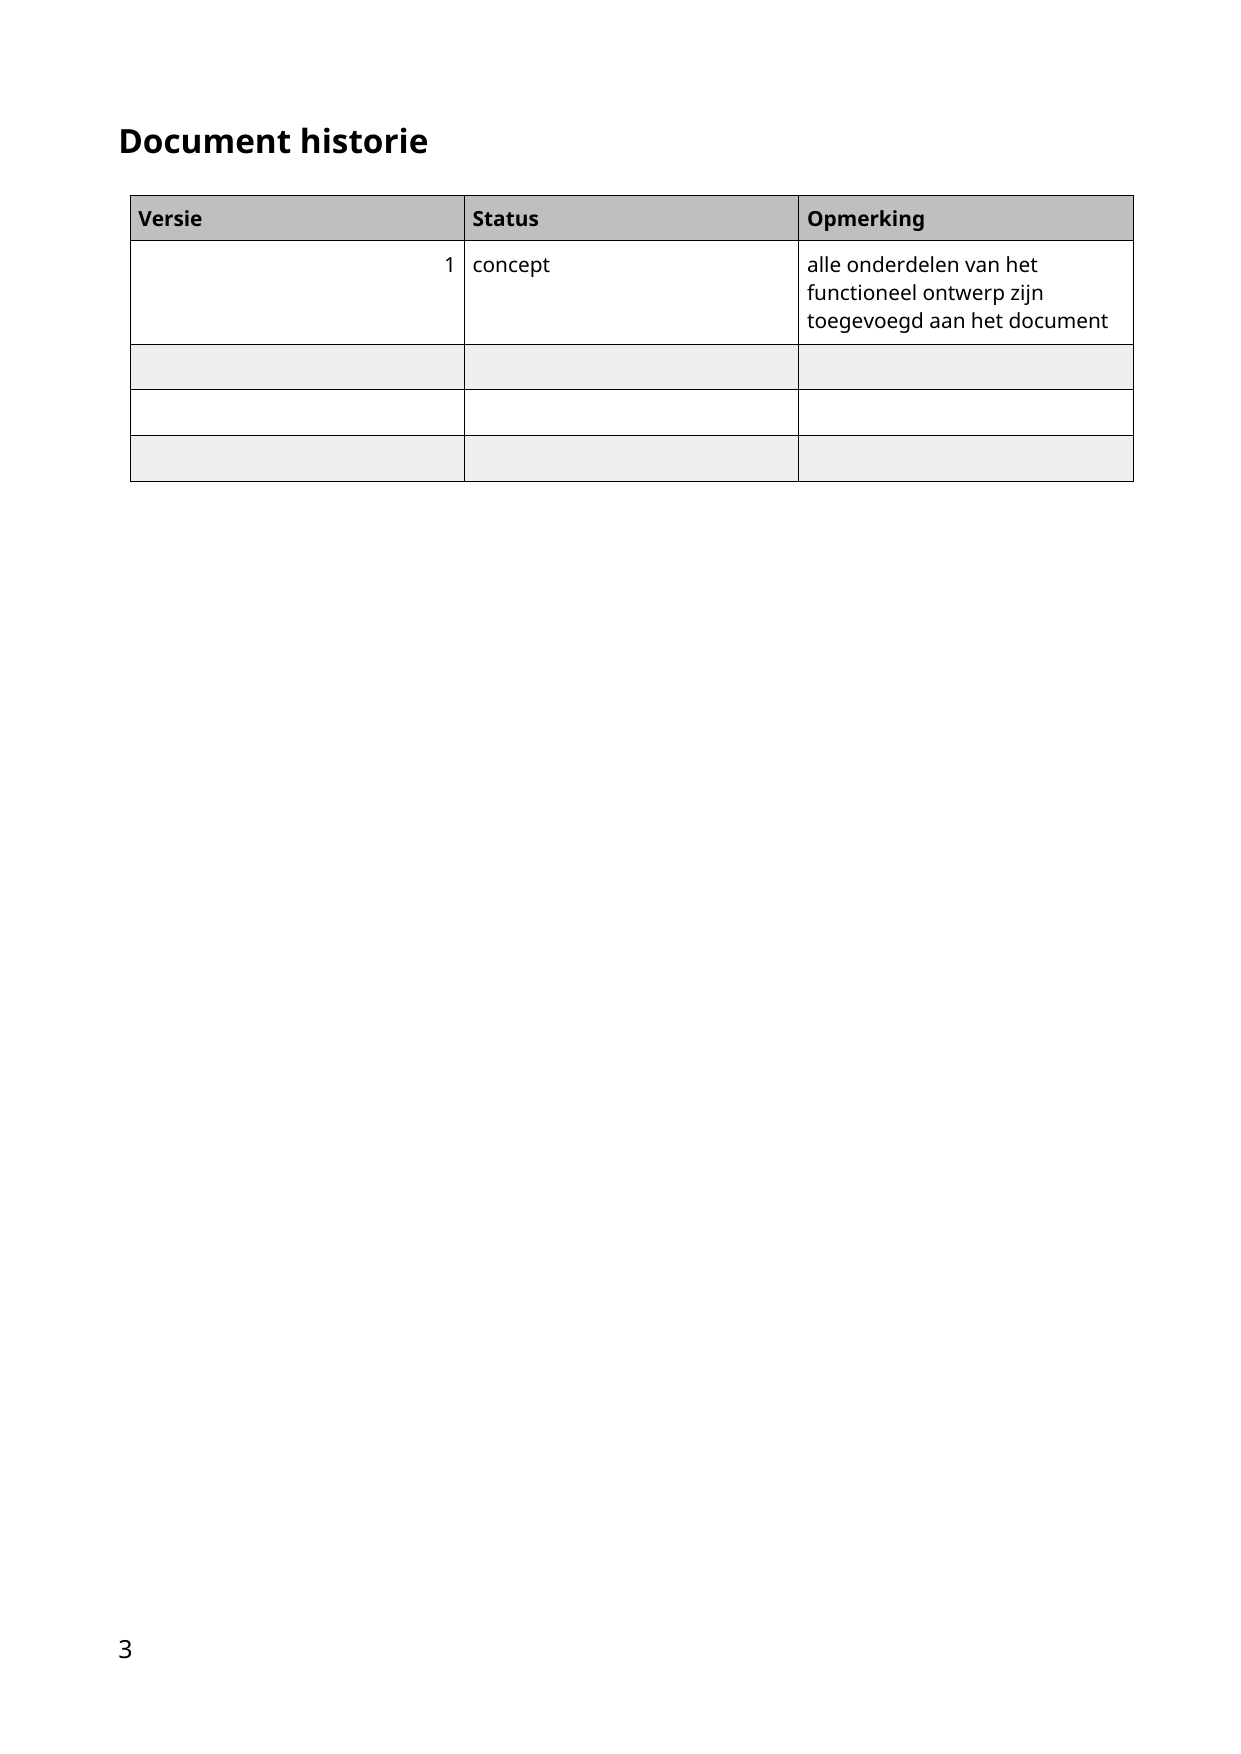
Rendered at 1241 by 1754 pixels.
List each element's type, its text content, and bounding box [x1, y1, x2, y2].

table_header Opmerking [799, 196, 1133, 240]
table_cell [799, 436, 1133, 481]
table_header Status [465, 196, 798, 240]
table_cell [465, 390, 798, 435]
table_cell alle onderdelen van het functioneel ontwerp zijn toegevoegd aan het document [799, 241, 1133, 343]
table_cell [465, 436, 798, 481]
table_cell [131, 436, 464, 481]
subtitle Document historie [118, 118, 1122, 163]
table_cell [799, 345, 1133, 389]
table_cell [799, 390, 1133, 435]
table_cell concept [465, 241, 798, 343]
table_cell [131, 390, 464, 435]
table_cell [131, 345, 464, 389]
table_cell [465, 345, 798, 389]
table_header Versie [131, 196, 464, 240]
table_cell 1 [131, 241, 464, 343]
